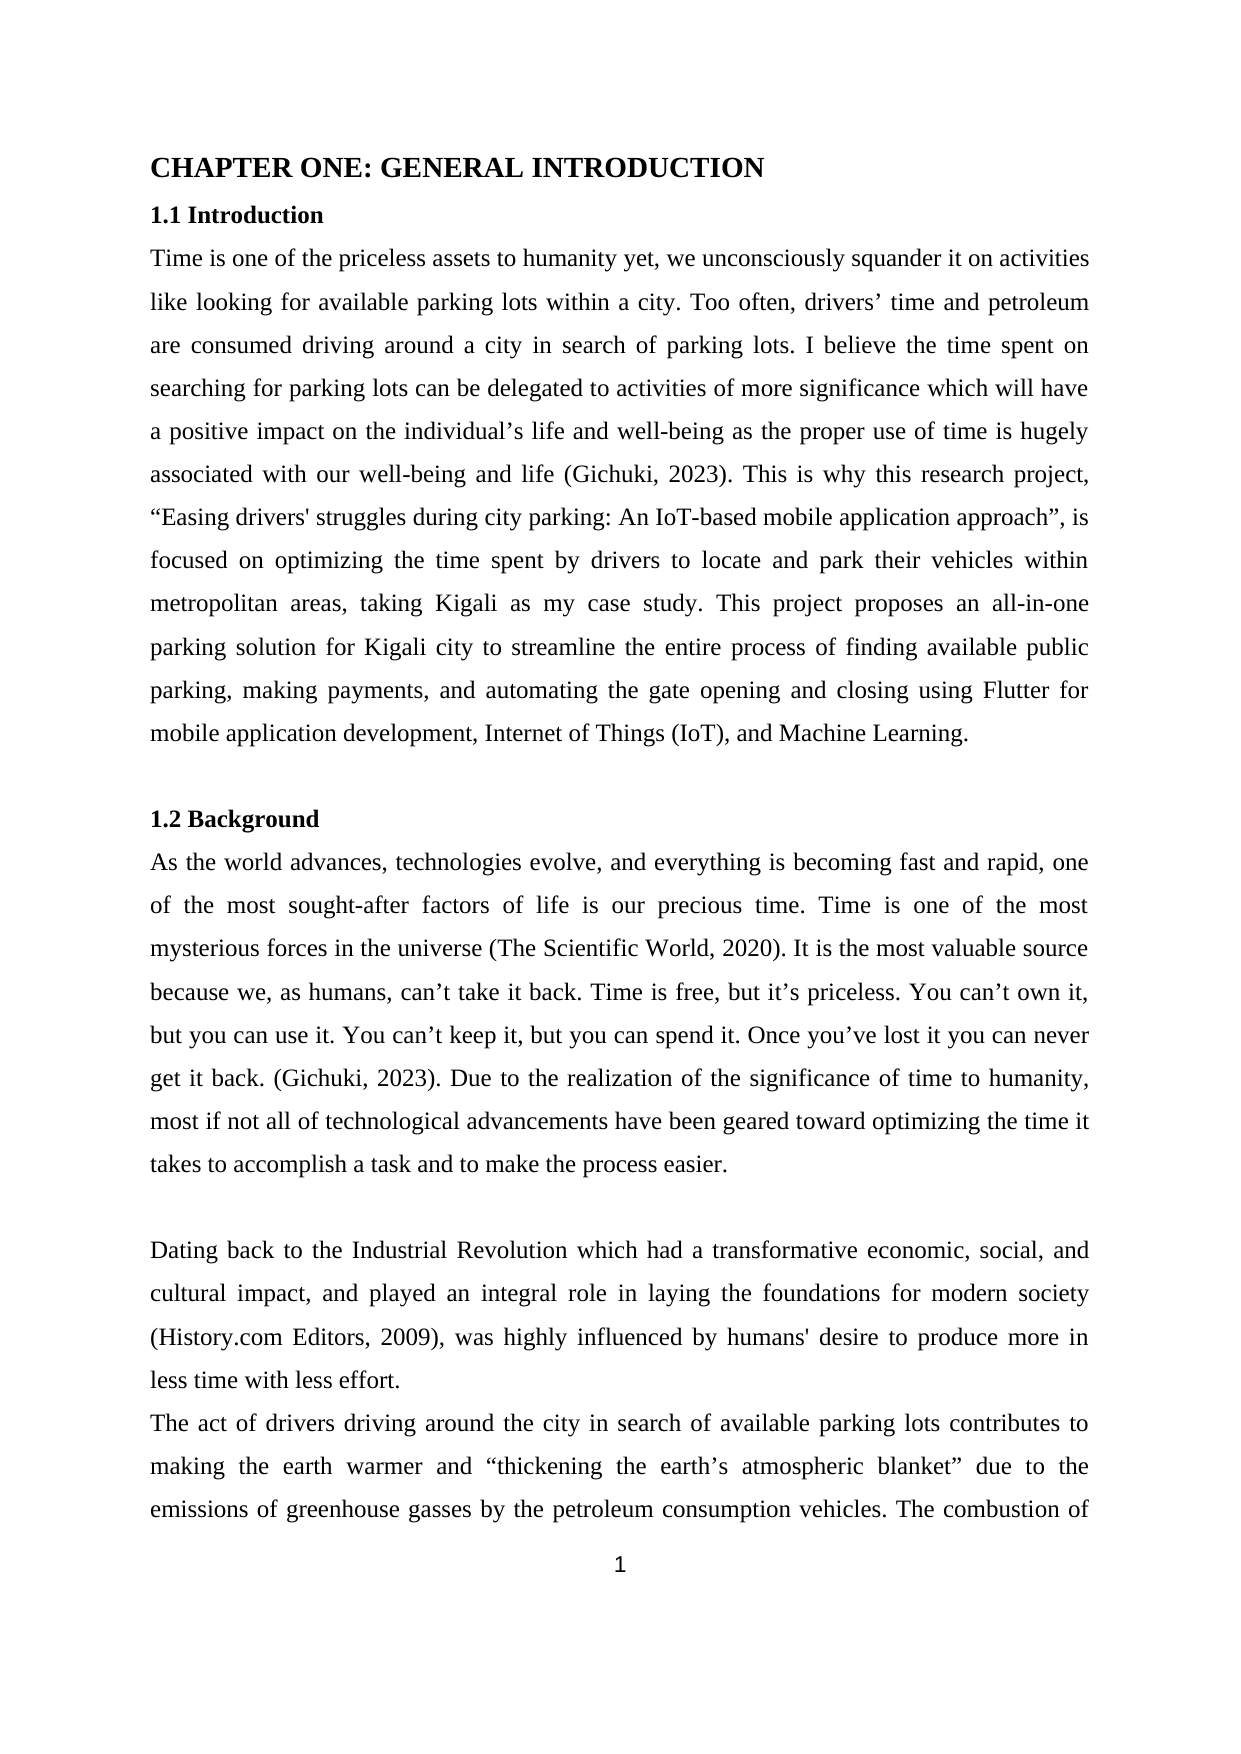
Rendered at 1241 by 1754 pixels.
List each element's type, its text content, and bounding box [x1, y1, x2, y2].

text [150, 1408, 1090, 1523]
subtitle 1.2 Background [150, 804, 1090, 833]
subtitle 1.1 Introduction [150, 200, 1090, 229]
text As the world advances, technologies evolve, and everything is becoming fast and rapid, one of the most sought-after factors of life is our precious time. Time is one of the most mysterious forces in the universe (The Scientific World, 2020). It is the most valuable source because we, as humans, can’t take it back. Time is free, but it’s priceless. You can’t own it, but you can use it. You can’t keep it, but you can spend it. Once you’ve lost it you can never get it back. (Gichuki, 2023). Due to the realization of the significance of time to humanity, most if not all of technological advancements have been geared toward optimizing the time it takes to accomplish a task and to make the process easier. [150, 847, 1090, 1178]
subtitle CHAPTER ONE: GENERAL INTRODUCTION [150, 150, 1090, 183]
text Time is one of the priceless assets to humanity yet, we unconsciously squander it on activities like looking for available parking lots within a city. Too often, drivers’ time and petroleum are consumed driving around a city in search of parking lots. I believe the time spent on searching for parking lots can be delegated to activities of more significance which will have a positive impact on the individual’s life and well-being as the proper use of time is hugely associated with our well-being and life (Gichuki, 2023). This is why this research project, “Easing drivers' struggles during city parking: An IoT-based mobile application approach”, is focused on optimizing the time spent by drivers to locate and park their vehicles within metropolitan areas, taking Kigali as my case study. This project proposes an all-in-one parking solution for Kigali city to streamline the entire process of finding available public parking, making payments, and automating the gate opening and closing using Flutter for mobile application development, Internet of Things (IoT), and Machine Learning. [150, 243, 1090, 747]
text Dating back to the Industrial Revolution which had a transformative economic, social, and cultural impact, and played an integral role in laying the foundations for modern society (History.com Editors, 2009), was highly influenced by humans' desire to produce more in less time with less effort. [150, 1235, 1090, 1393]
